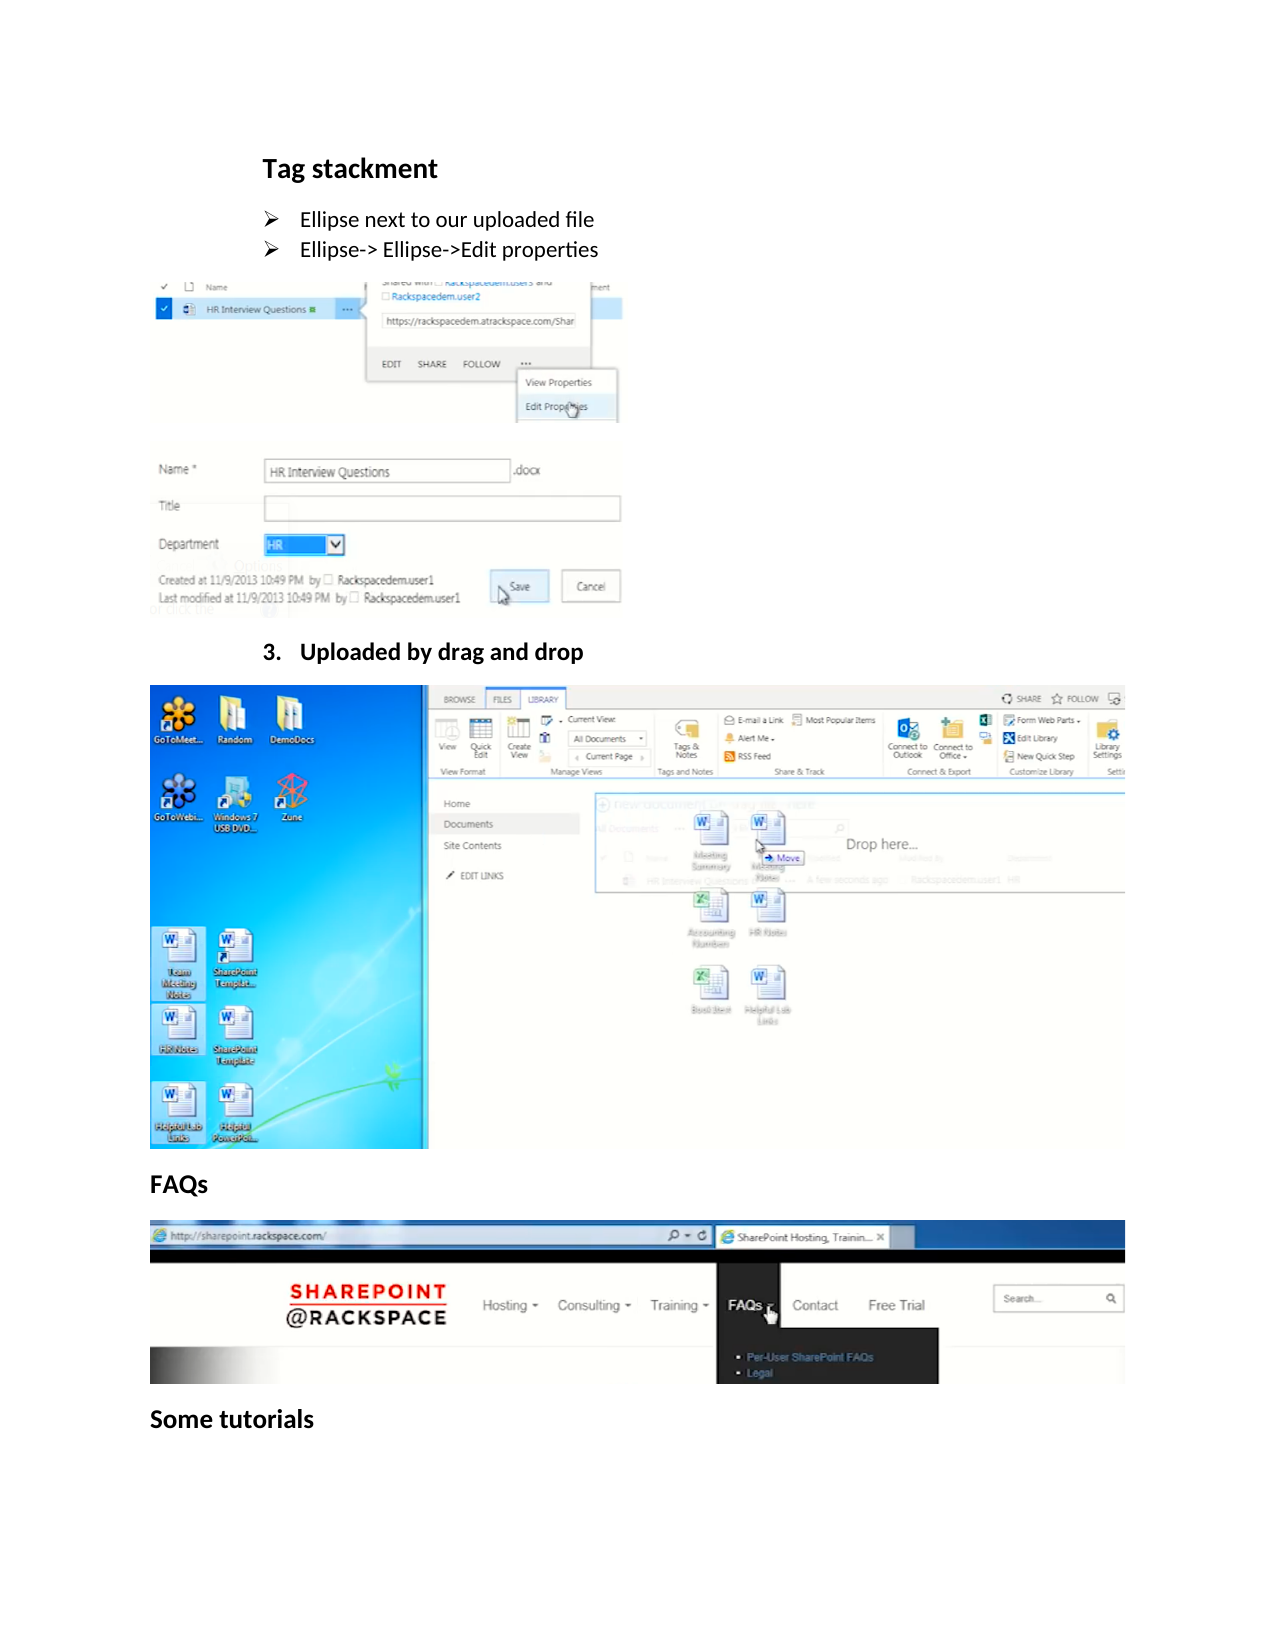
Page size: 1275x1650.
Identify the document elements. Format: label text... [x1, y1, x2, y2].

list Ellipse next to our uploaded file [262, 205, 1125, 233]
picture [150, 1220, 1125, 1384]
picture [150, 282, 629, 423]
text Tag stackment [262, 150, 1125, 186]
text Some tutorials [150, 1403, 1125, 1436]
list Uploaded by drag and drop [262, 636, 1125, 667]
list Ellipse-> Ellipse->Edit properties [262, 235, 1125, 263]
picture [150, 685, 1125, 1149]
picture [150, 441, 623, 618]
text FAQs [150, 1168, 1125, 1201]
